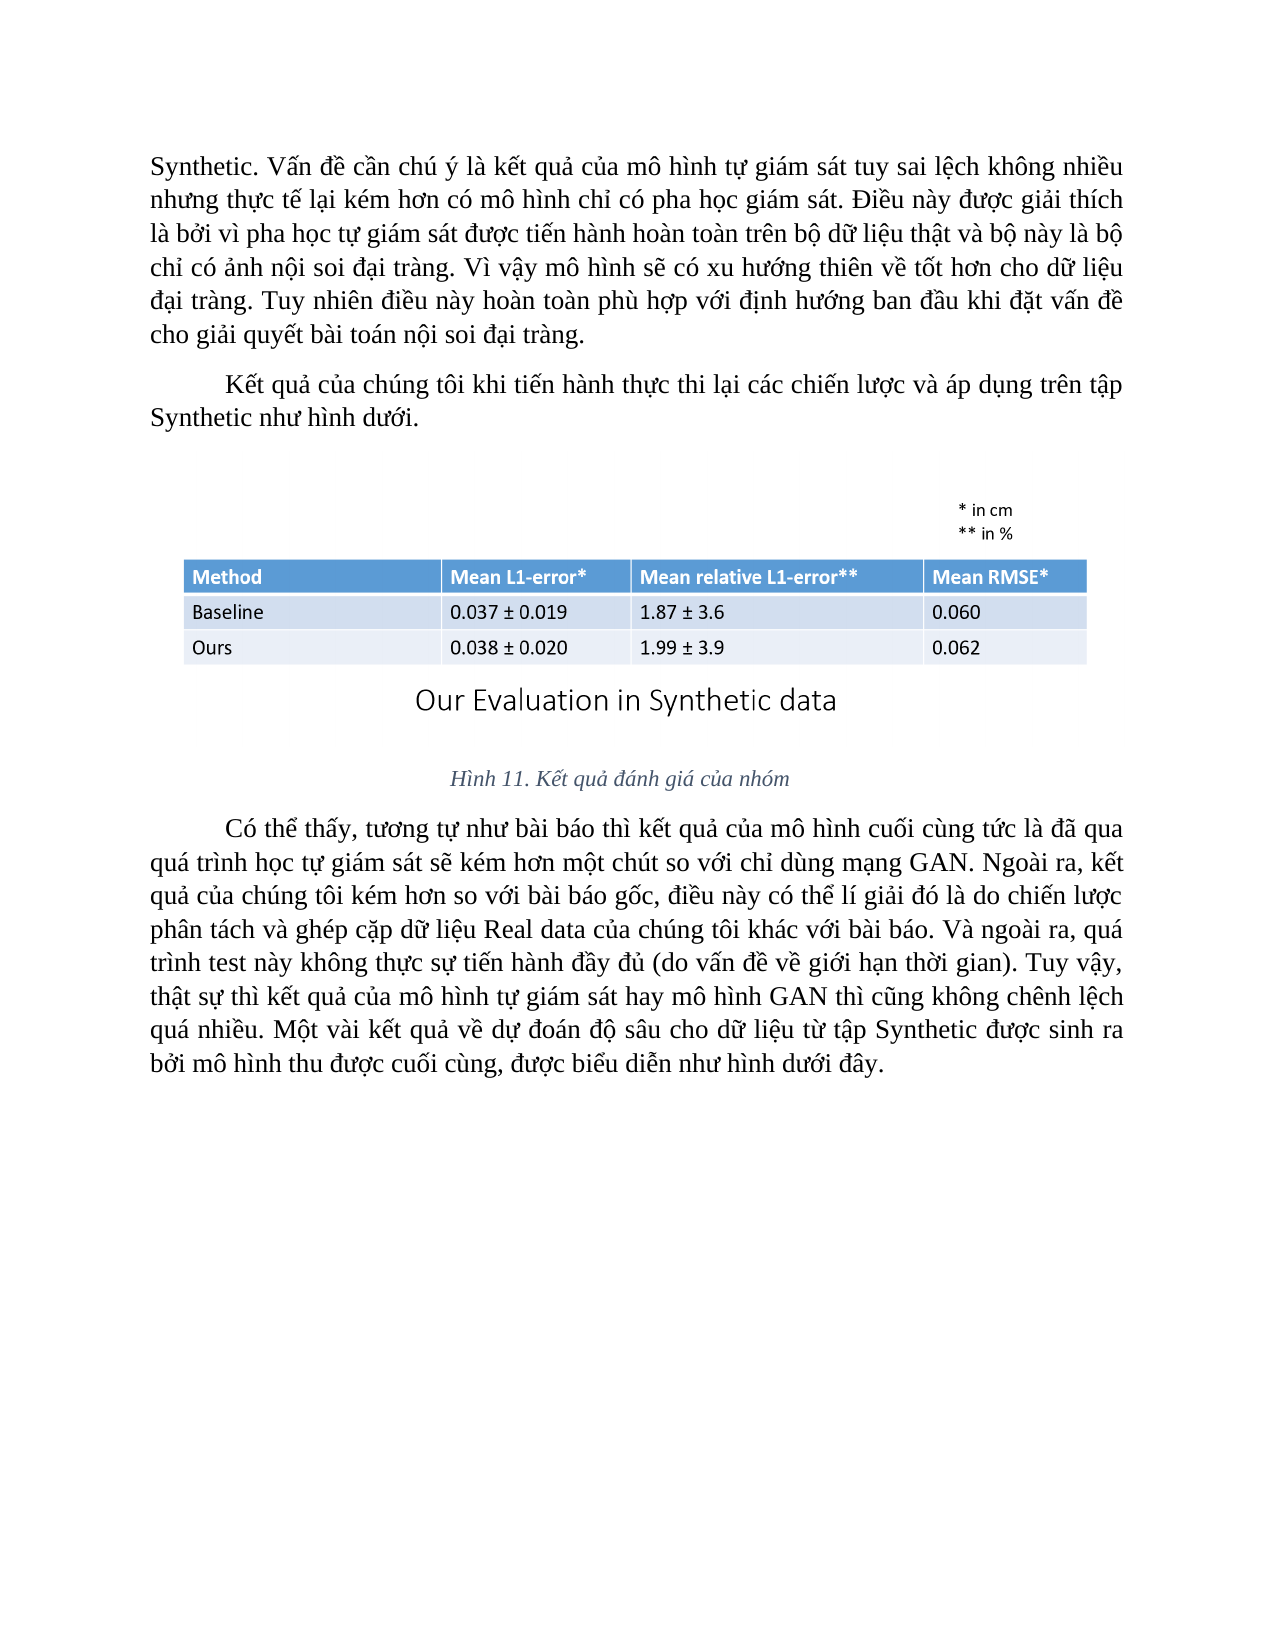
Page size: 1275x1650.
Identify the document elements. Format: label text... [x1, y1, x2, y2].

text Có thể thấy, tương tự như bài báo thì kết quả của mô hình cuối cùng tức là đã qua quá trình học tự giám sát sẽ kém hơn một chút so với chỉ dùng mạng GAN. Ngoài ra, kết quả của chúng tôi kém hơn so với bài báo gốc, điều này có thể lí giải đó là do chiến lược phân tách và ghép cặp dữ liệu Real data của chúng tôi khác với bài báo. Và ngoài ra, quá trình test này không thực sự tiến hành đầy đủ (do vấn đề về giới hạn thời gian). Tuy vậy, thật sự thì kết quả của mô hình tự giám sát hay mô hình GAN thì cũng không chênh lệch quá nhiều. Một vài kết quả về dự đoán độ sâu cho dữ liệu từ tập Synthetic được sinh ra bởi mô hình thu được cuối cùng, được biểu diễn như hình dưới đây. [150, 812, 1125, 1078]
text Hình 11. Kết quả đánh giá của nhóm [375, 765, 1125, 791]
picture [150, 451, 1125, 747]
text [150, 150, 1125, 349]
text Kết quả của chúng tôi khi tiến hành thực thi lại các chiến lược và áp dụng trên tập Synthetic như hình dưới. [150, 368, 1125, 433]
